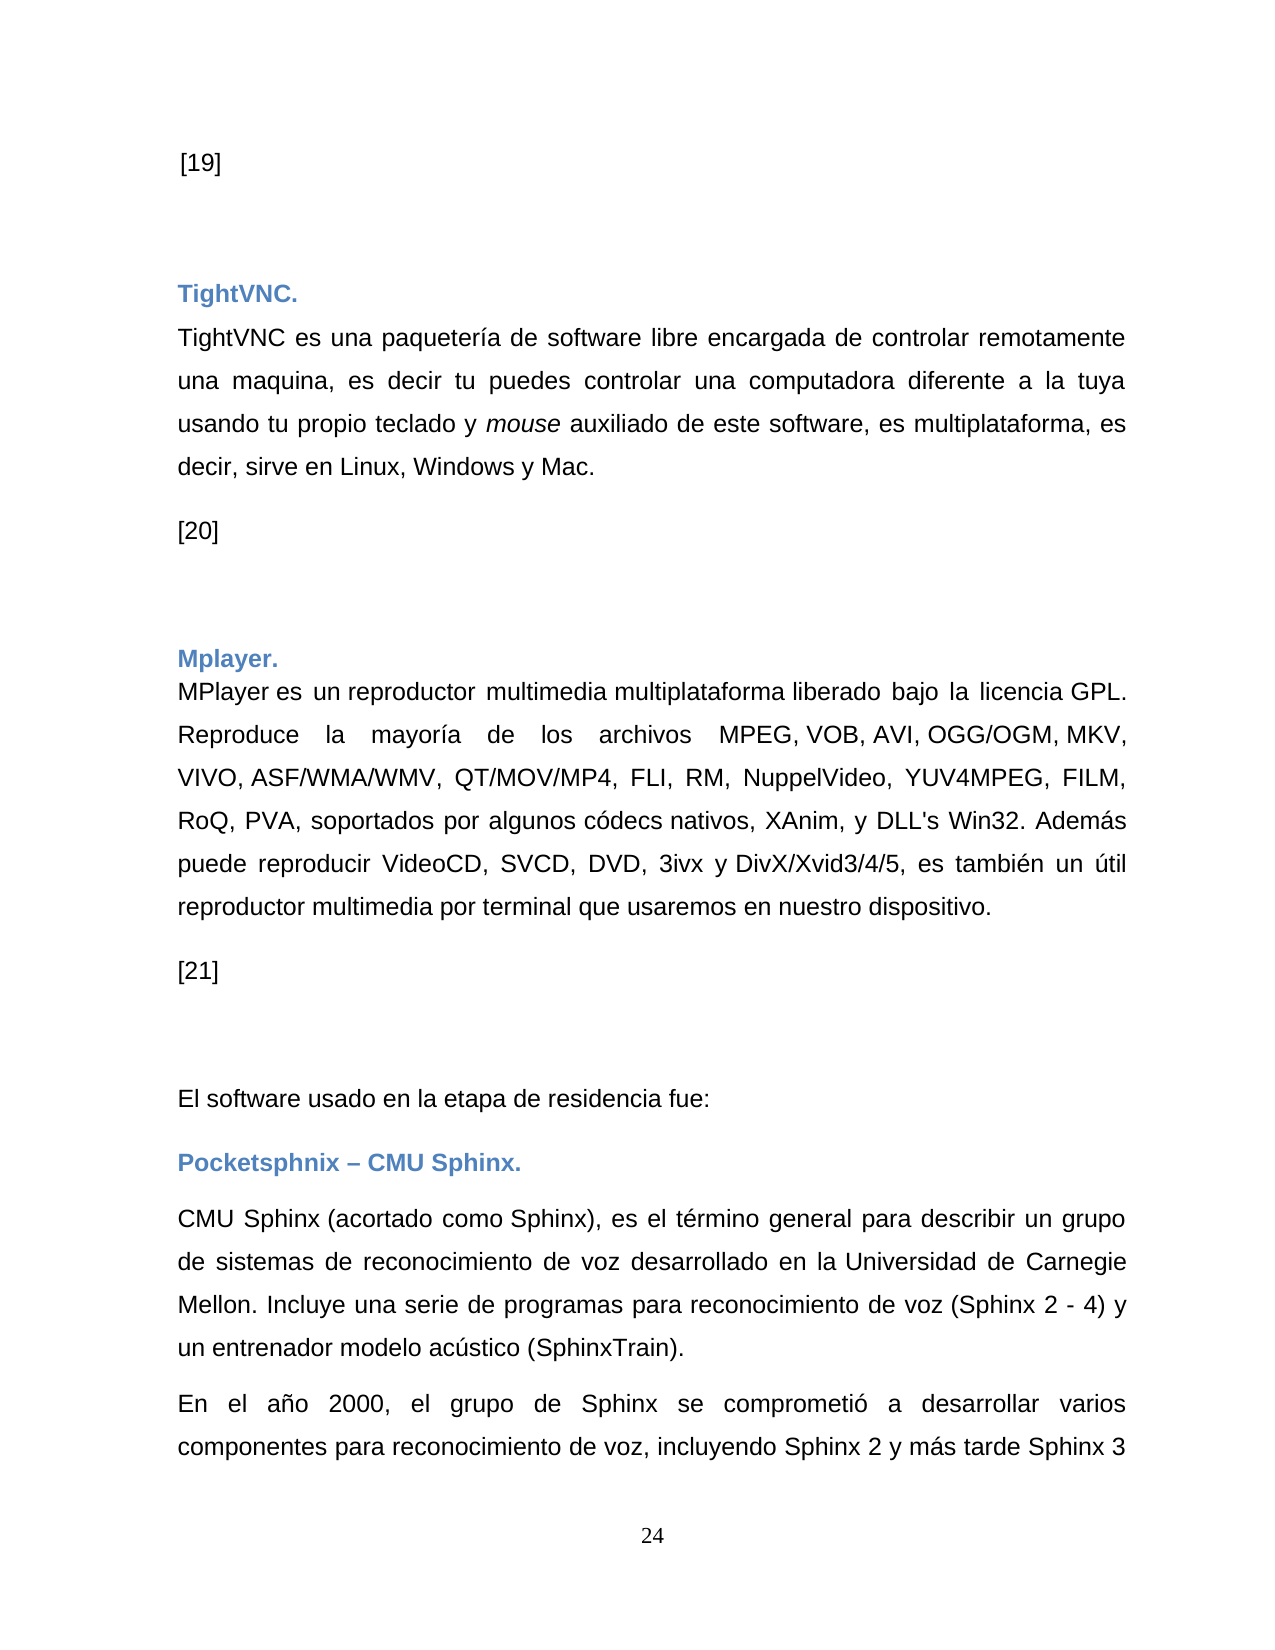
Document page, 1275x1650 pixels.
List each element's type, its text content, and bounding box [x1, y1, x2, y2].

text TightVNC es una paquetería de software libre encargada de controlar remotamente una maquina, es decir tu puedes controlar una computadora diferente a la tuya usando tu propio teclado y mouse auxiliado de este software, es multiplataforma, es decir, sirve en Linux, Windows y Mac. [177, 322, 1127, 481]
subtitle Mplayer. [177, 644, 1127, 672]
text MPlayer es un reproductor multimedia multiplataforma liberado bajo la licencia GPL. Reproduce la mayoría de los archivos MPEG, VOB, AVI, OGG/OGM, MKV, VIVO, ASF/WMA/WMV, QT/MOV/MP4, FLI, RM, NuppelVideo, YUV4MPEG, FILM, RoQ, PVA, soportados por algunos códecs nativos, XAnim, y DLL's Win32. Además puede reproducir VideoCD, SVCD, DVD, 3ivx y DivX/Xvid3/4/5, es también un útil reproductor multimedia por terminal que usaremos en nuestro dispositivo. [177, 878, 1127, 921]
text [19] [180, 148, 1127, 176]
subtitle Pocketsphnix – CMU Sphinx. [177, 1148, 1127, 1177]
text MPlayer es un reproductor multimedia multiplataforma liberado bajo la licencia GPL. Reproduce la mayoría de los archivos MPEG, VOB, AVI, OGG/OGM, MKV, VIVO, ASF/WMA/WMV, QT/MOV/MP4, FLI, RM, NuppelVideo, YUV4MPEG, FILM, RoQ, PVA, soportados por algunos códecs nativos, XAnim, y DLL's Win32. Además puede reproducir VideoCD, SVCD, DVD, 3ivx y DivX/Xvid3/4/5, es también un útil reproductor multimedia por terminal que usaremos en nuestro dispositivo. [177, 706, 1127, 763]
text [20] [177, 516, 1127, 544]
text CMU Sphinx (acortado como Sphinx), es el término general para describir un grupo de sistemas de reconocimiento de voz desarrollado en la Universidad de Carnegie Mellon. Incluye una serie de programas para reconocimiento de voz (Sphinx 2 - 4) y un entrenador modelo acústico (SphinxTrain). [177, 1204, 1127, 1362]
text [177, 1389, 1127, 1461]
text [21] [177, 956, 1127, 985]
text MPlayer es un reproductor multimedia multiplataforma liberado bajo la licencia GPL. Reproduce la mayoría de los archivos MPEG, VOB, AVI, OGG/OGM, MKV, VIVO, ASF/WMA/WMV, QT/MOV/MP4, FLI, RM, NuppelVideo, YUV4MPEG, FILM, RoQ, PVA, soportados por algunos códecs nativos, XAnim, y DLL's Win32. Además puede reproducir VideoCD, SVCD, DVD, 3ivx y DivX/Xvid3/4/5, es también un útil reproductor multimedia por terminal que usaremos en nuestro dispositivo. [177, 792, 1127, 849]
subtitle TightVNC. [177, 279, 1127, 308]
text El software usado en la etapa de residencia fue: [177, 1084, 1127, 1113]
